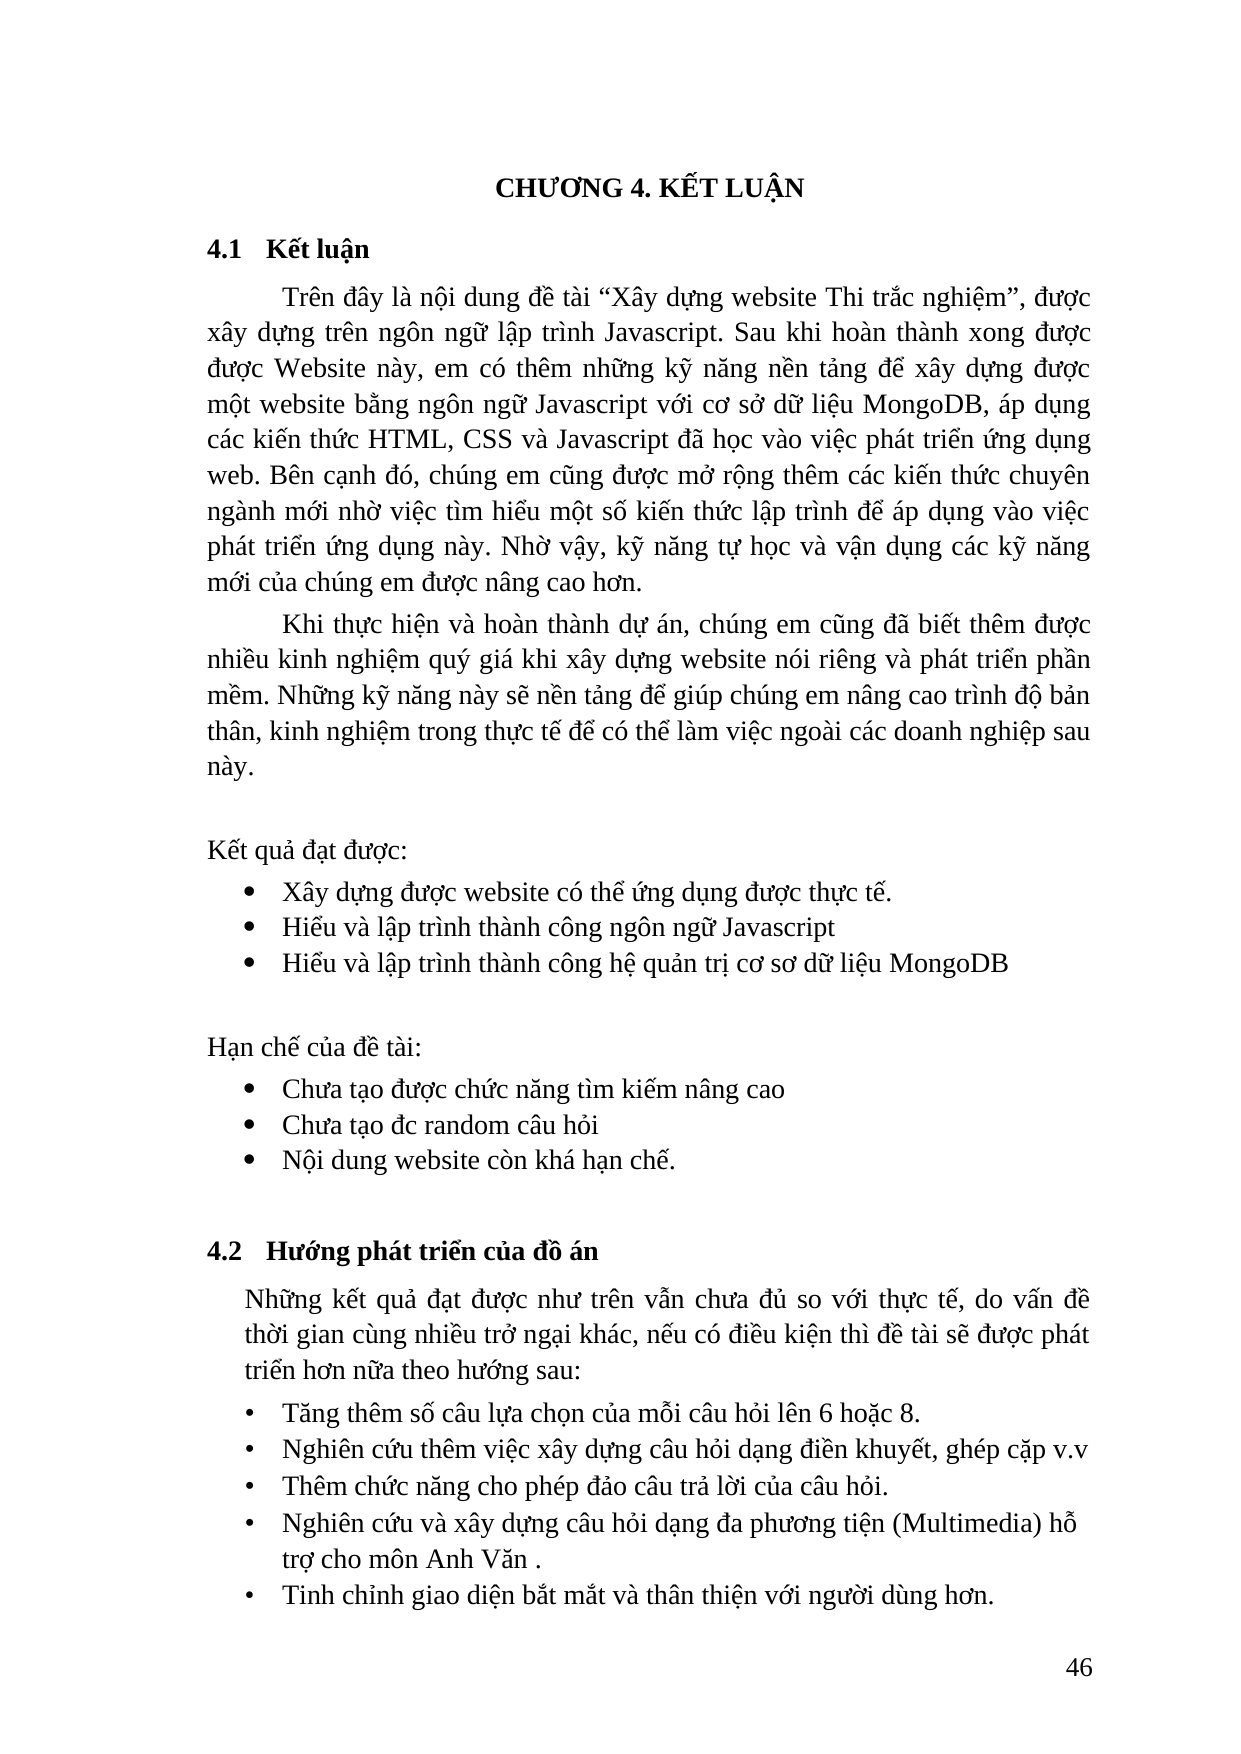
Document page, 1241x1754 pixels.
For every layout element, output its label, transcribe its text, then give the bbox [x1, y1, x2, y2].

list Hiểu và lập trình thành công ngôn ngữ Javascript [244, 911, 1092, 943]
text Trên đây là nội dung đề tài “Xây dựng website Thi trắc nghiệm”, được xây dựng trên ngôn ngữ lập trình Javascript. Sau khi hoàn thành xong được được Website này, em có thêm những kỹ năng nền tảng để xây dựng được một website bằng ngôn ngữ Javascript với cơ sở dữ liệu MongoDB, áp dụng các kiến thức HTML, CSS và Javascript đã học vào việc phát triển ứng dụng web. Bên cạnh đó, chúng em cũng được mở rộng thêm các kiến thức chuyên ngành mới nhờ việc tìm hiểu một số kiến thức lập trình để áp dụng vào việc phát triển ứng dụng này. Nhờ vậy, kỹ năng tự học và vận dụng các kỹ năng mới của chúng em được nâng cao hơn. [207, 280, 1092, 597]
list Nghiên cứu và xây dựng câu hỏi dạng đa phương tiện (Multimedia) hỗ [244, 1505, 1092, 1539]
text Khi thực hiện và hoàn thành dự án, chúng em cũng đã biết thêm được nhiều kinh nghiệm quý giá khi xây dựng website nói riêng và phát triển phần mềm. Những kỹ năng này sẽ nền tảng để giúp chúng em nâng cao trình độ bản thân, kinh nghiệm trong thực tế để có thể làm việc ngoài các doanh nghiệp sau này. [207, 607, 1092, 782]
list Xây dựng được website có thể ứng dụng được thực tế. [244, 875, 1092, 907]
text Hạn chế của đề tài: [207, 1030, 1092, 1062]
list Nghiên cứu thêm việc xây dựng câu hỏi dạng điền khuyết, ghép cặp v.v [244, 1432, 1092, 1465]
text Kết quả đạt được: [207, 833, 1092, 865]
subtitle Kết luận [207, 232, 1092, 264]
list Tăng thêm số câu lựa chọn của mỗi câu hỏi lên 6 hoặc 8. [244, 1395, 1092, 1428]
list Tinh chỉnh giao diện bắt mắt và thân thiện với người dùng hơn. [244, 1578, 1092, 1610]
list Thêm chức năng cho phép đảo câu trả lời của câu hỏi. [244, 1468, 1092, 1502]
list Chưa tạo được chức năng tìm kiếm nâng cao [244, 1072, 1092, 1104]
list Chưa tạo đc random câu hỏi [244, 1108, 1092, 1140]
text Những kết quả đạt được như trên vẫn chưa đủ so với thực tế, do vấn đề thời gian cùng nhiều trở ngại khác, nếu có điều kiện thì đề tài sẽ được phát triển hơn nữa theo hướng sau: [244, 1282, 1092, 1385]
list trợ cho môn Anh Văn . [282, 1542, 1092, 1575]
list Hiểu và lập trình thành công hệ quản trị cơ sơ dữ liệu MongoDB [244, 946, 1092, 979]
list Nội dung website còn khá hạn chế. [244, 1143, 1092, 1176]
subtitle KẾT LUẬN [207, 171, 1092, 203]
subtitle Hướng phát triển của đồ án [207, 1233, 1092, 1266]
